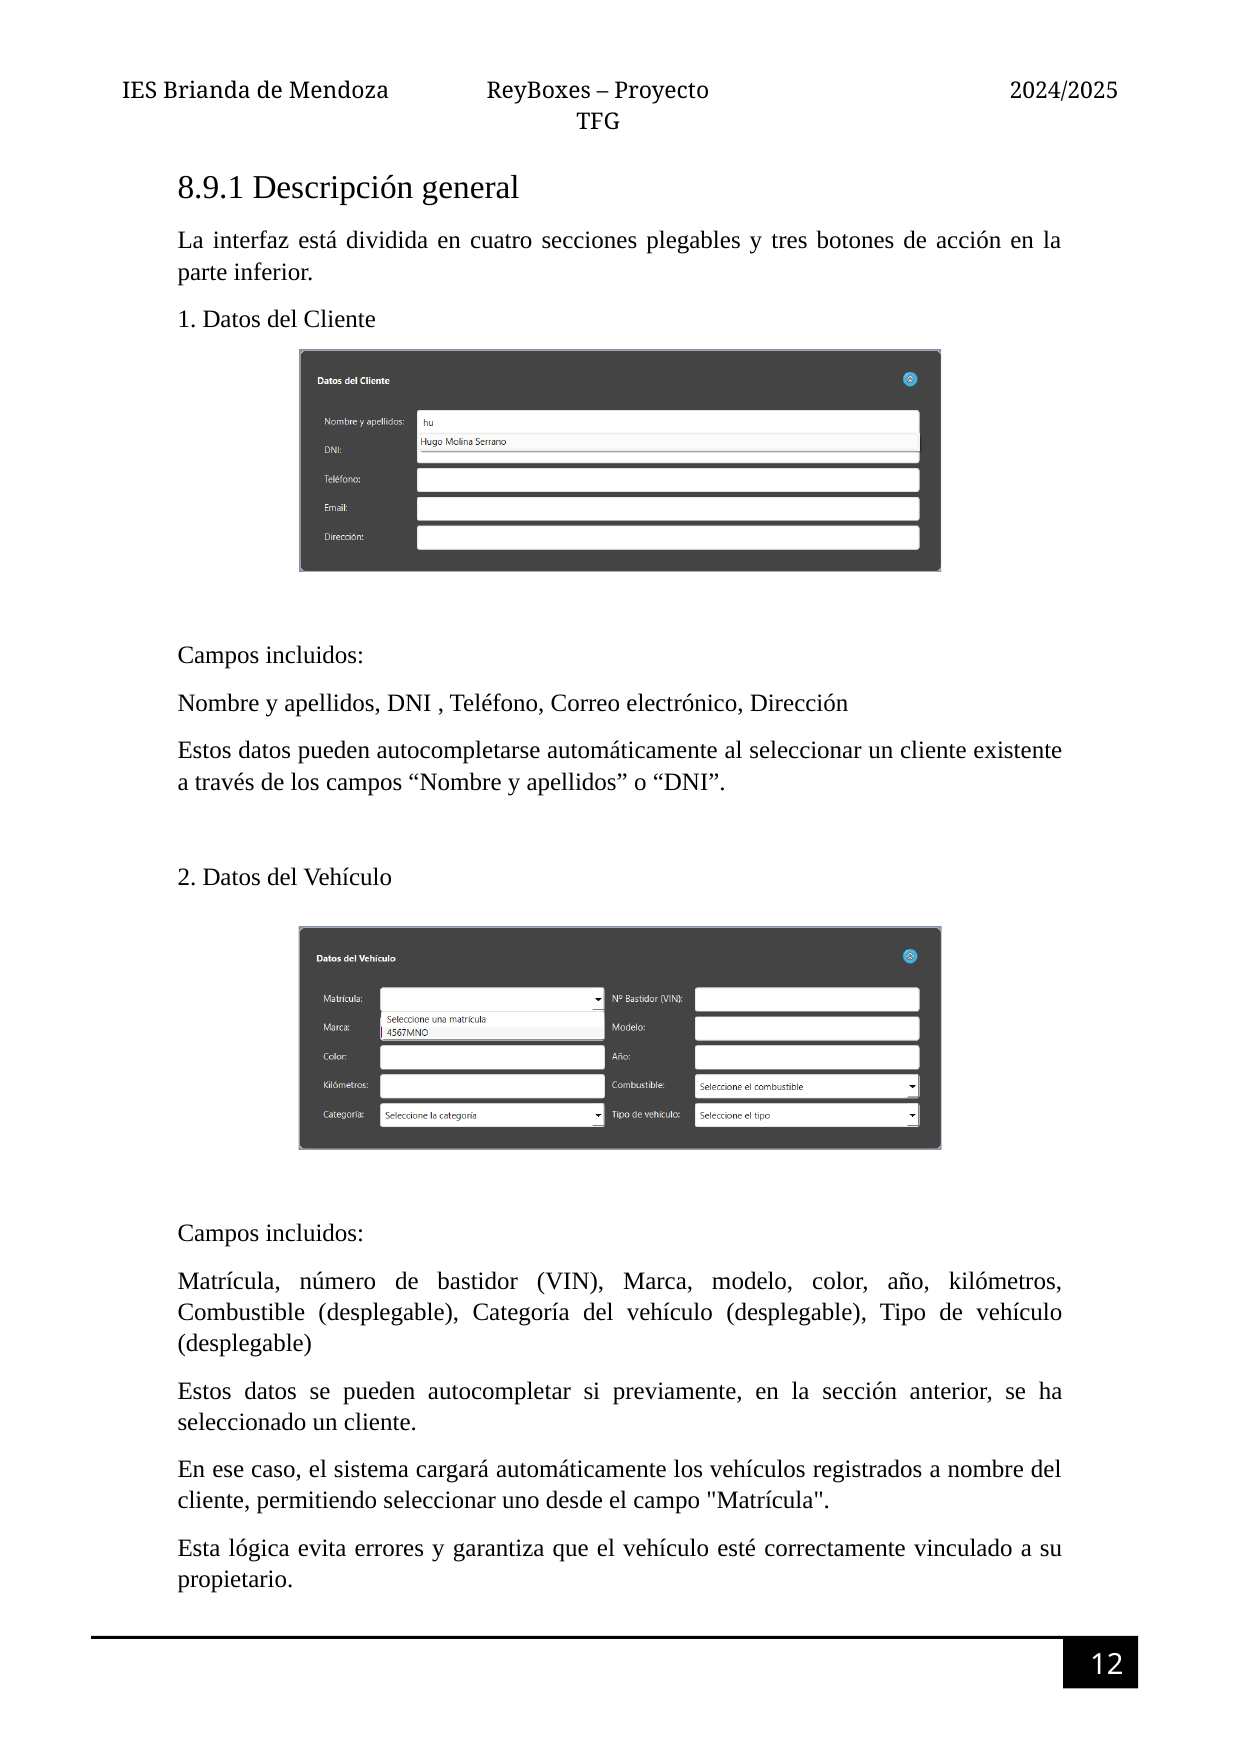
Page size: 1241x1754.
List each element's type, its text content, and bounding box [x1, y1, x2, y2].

text Campos incluidos: [177, 1218, 1063, 1247]
text 8.9.1 Descripción general [177, 167, 1063, 206]
text 1. Datos del Cliente [177, 304, 1063, 333]
picture [299, 349, 942, 572]
text Nombre y apellidos, DNI , Teléfono, Correo electrónico, Dirección [177, 688, 1063, 717]
picture [298, 926, 942, 1150]
text Estos datos pueden autocompletarse automáticamente al seleccionar un cliente existente a través de los campos “Nombre y apellidos” o “DNI”. [177, 736, 1063, 795]
text La interfaz está dividida en cuatro secciones plegables y tres botones de acción en la parte inferior. [177, 226, 1063, 285]
text Esta lógica evita errores y garantiza que el vehículo esté correctamente vinculado a su propietario. [177, 1533, 1063, 1593]
text En ese caso, el sistema cargará automáticamente los vehículos registrados a nombre del cliente, permitiendo seleccionar uno desde el campo "Matrícula". [177, 1454, 1063, 1514]
text 2. Datos del Vehículo [177, 862, 1063, 891]
text Estos datos se pueden autocompletar si previamente, en la sección anterior, se ha seleccionado un cliente. [177, 1376, 1063, 1436]
text Campos incluidos: [177, 640, 1063, 669]
text Matrícula, número de bastidor (VIN), Marca, modelo, color, año, kilómetros, Combustible (desplegable), Categoría del vehículo (desplegable), Tipo de vehículo (desplegable) [177, 1266, 1063, 1357]
